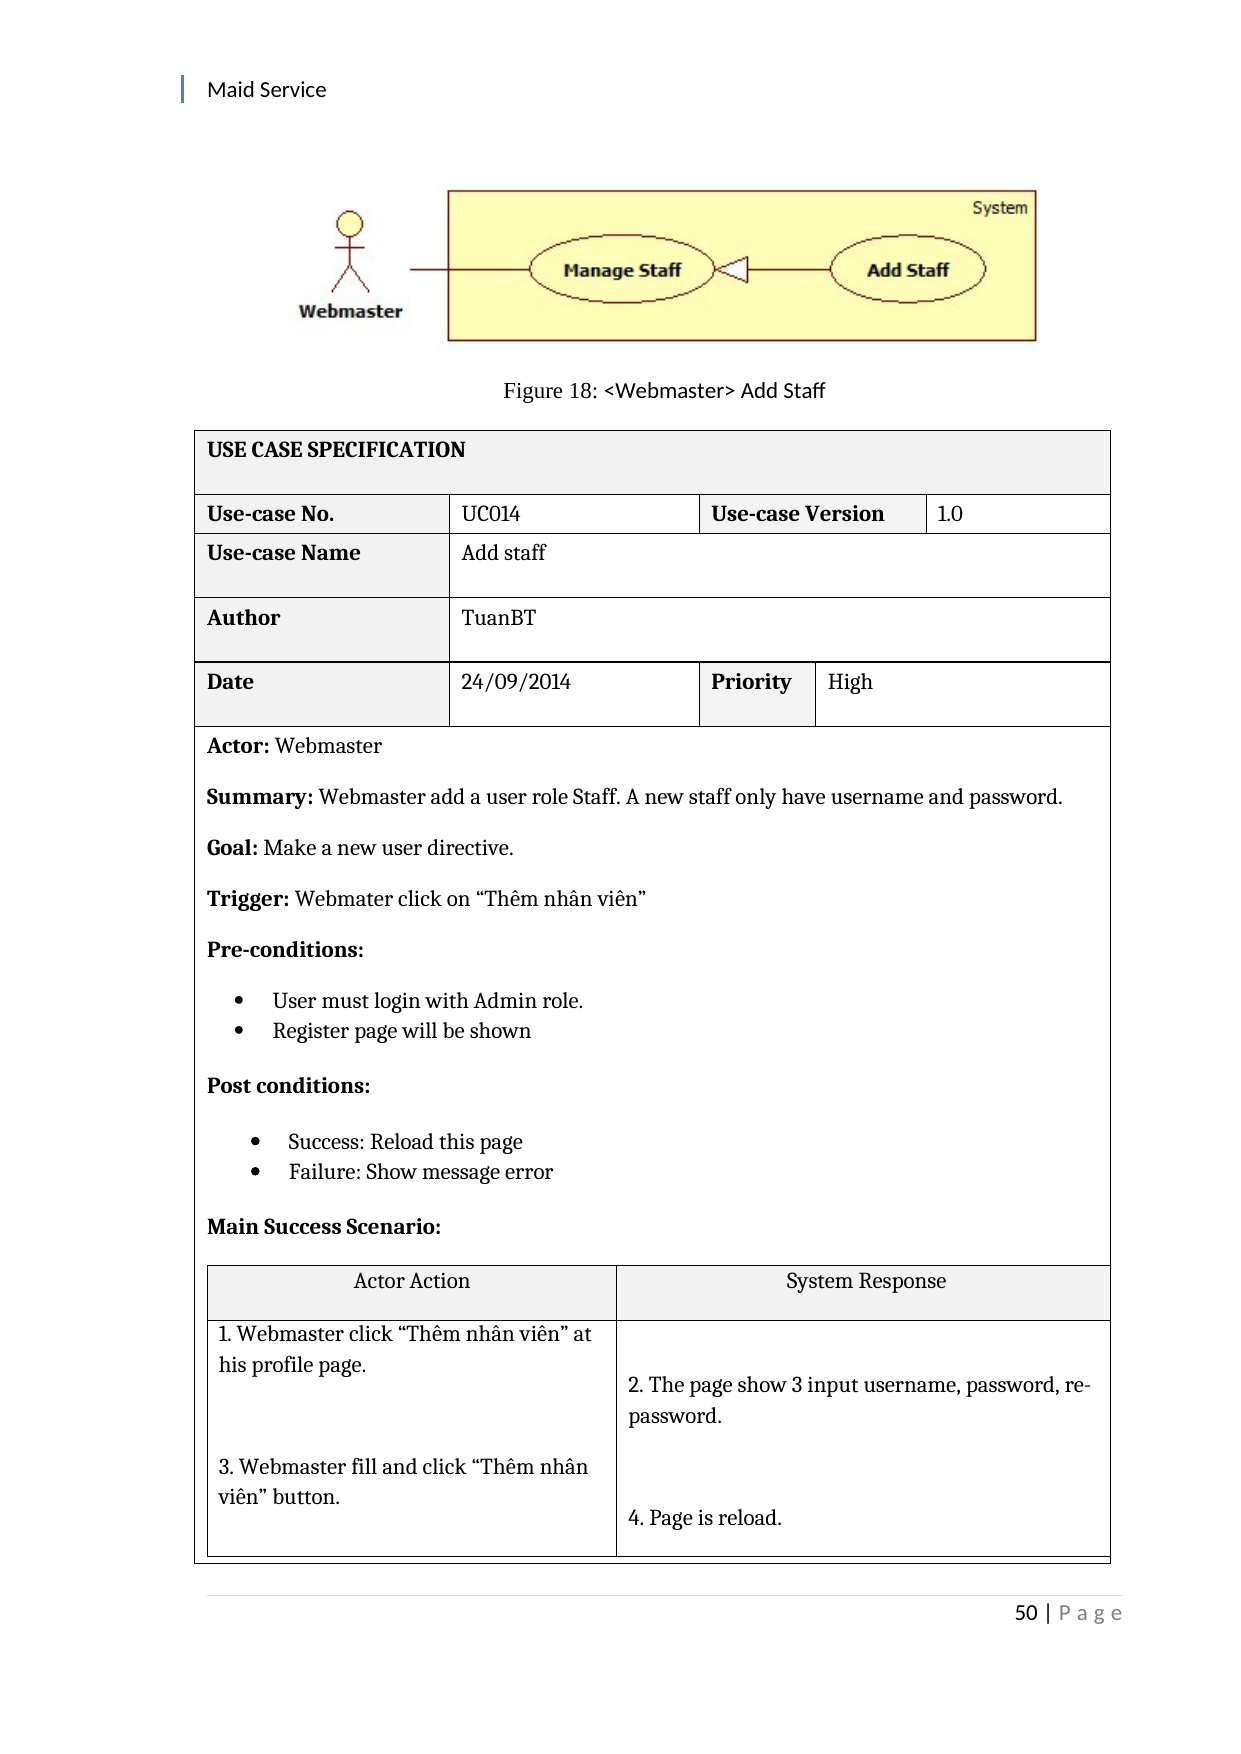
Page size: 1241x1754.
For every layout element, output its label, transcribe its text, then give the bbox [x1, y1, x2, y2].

table_header USE CASE SPECIFICATION [195, 431, 1110, 494]
table_cell Use-case Version [700, 495, 926, 533]
table_cell Priority [700, 663, 815, 726]
table_cell UC014 [450, 495, 699, 533]
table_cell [195, 727, 1110, 1563]
table_cell Use-case Name [195, 534, 449, 597]
table_cell High [816, 663, 1110, 726]
table_cell Author [195, 598, 449, 661]
table_cell 1.0 [927, 495, 1110, 533]
table_cell Date [195, 663, 449, 726]
table_cell 24/09/2014 [450, 663, 699, 726]
table_cell Add staff [450, 534, 1110, 597]
table_cell TuanBT [450, 598, 1110, 661]
picture [261, 159, 1068, 373]
table_cell Use-case No. [195, 495, 449, 533]
